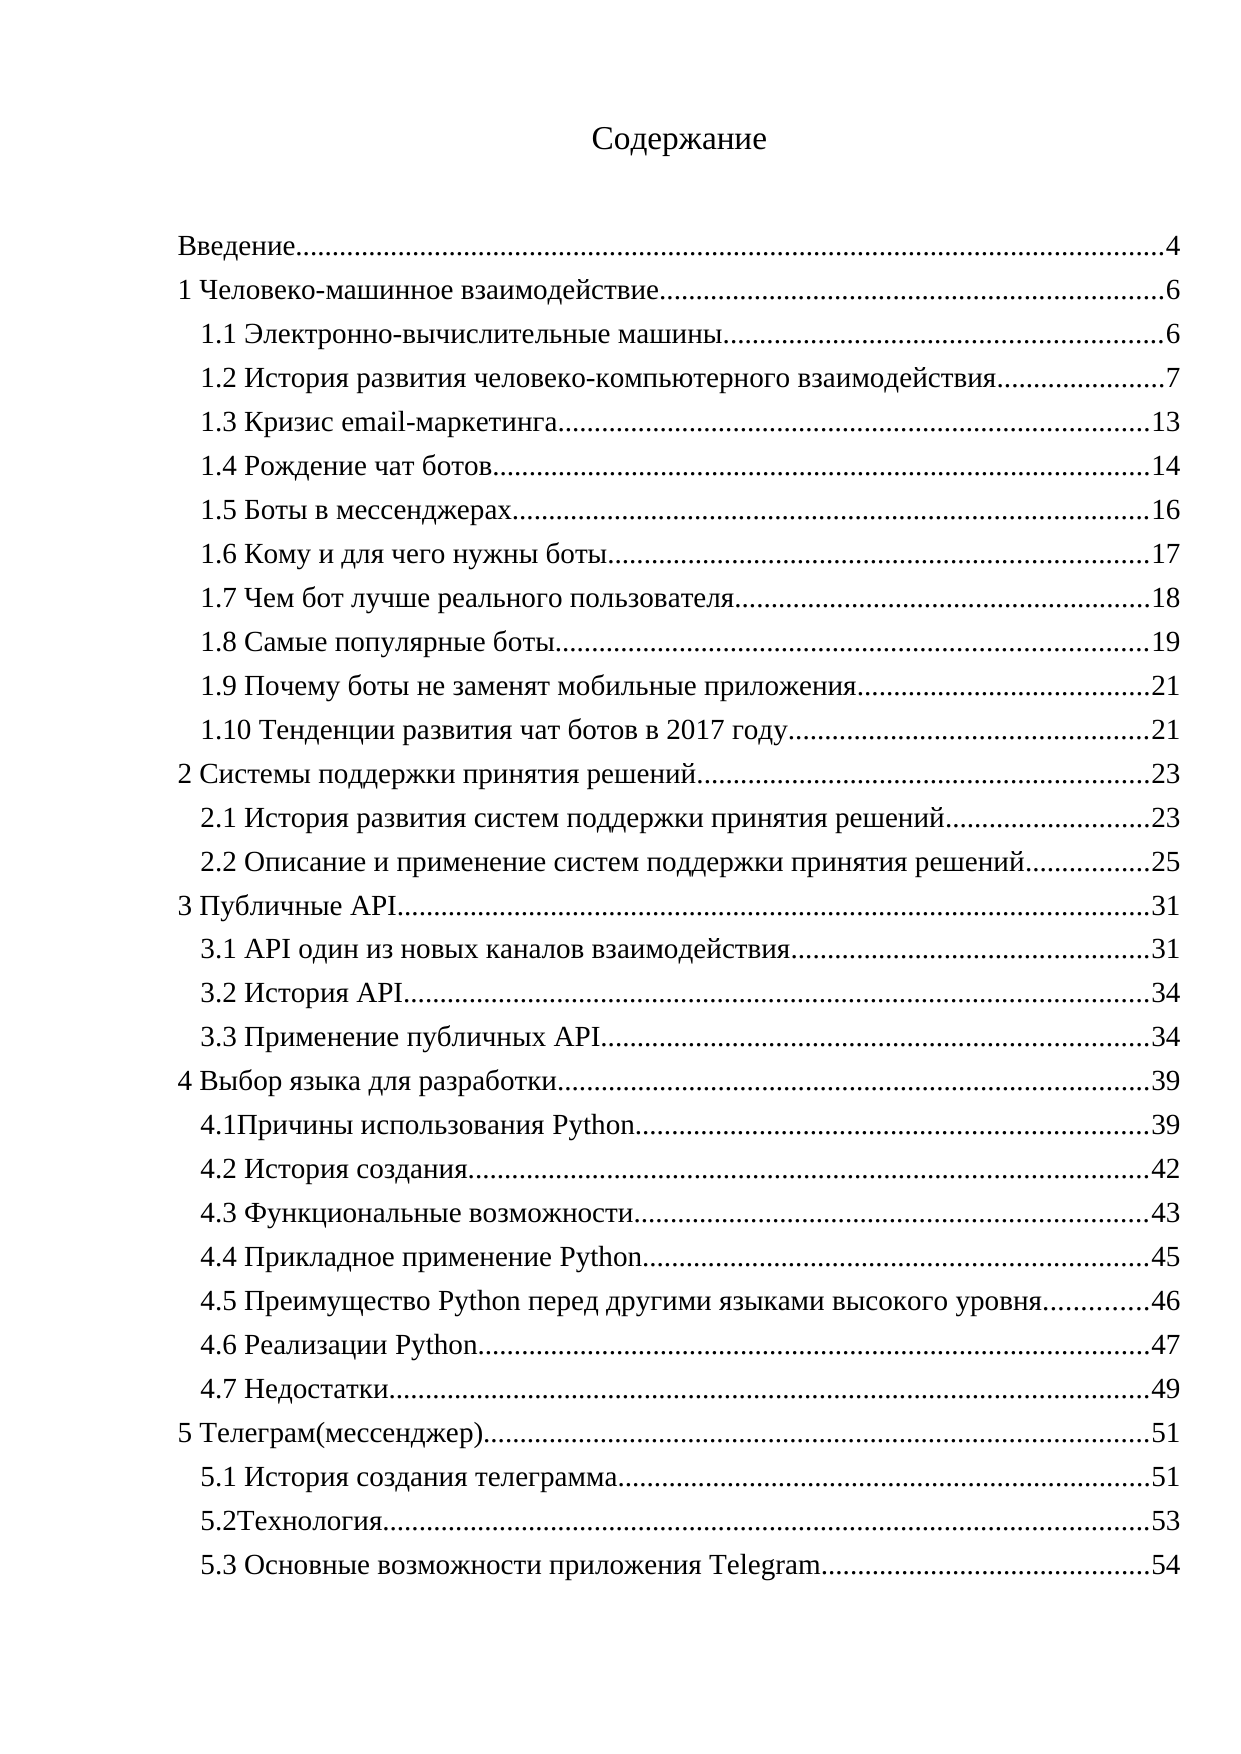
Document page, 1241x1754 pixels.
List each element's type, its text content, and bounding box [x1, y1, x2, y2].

text 1.1 Электронно-вычислительные машины 6 [200, 316, 1181, 350]
text 3.2 История API 34 [200, 976, 1181, 1009]
text 4.6 Реализации Python 47 [200, 1327, 1181, 1361]
text 5.1 История создания телеграмма 51 [200, 1459, 1181, 1493]
text 1.4 Рождение чат ботов 14 [200, 448, 1181, 482]
text 2 Системы поддержки принятия решений 23 [177, 756, 1181, 789]
text 3.1 API один из новых каналов взаимодействия 31 [200, 932, 1181, 965]
text 1.9 Почему боты не заменят мобильные приложения 21 [200, 668, 1181, 701]
text 5.2Технология 53 [200, 1503, 1181, 1537]
text 1.2 История развития человеко-компьютерного взаимодействия 7 [200, 360, 1181, 394]
text 3 Публичные API 31 [177, 888, 1181, 921]
text Введение 4 [177, 228, 1181, 262]
text 4.4 Прикладное применение Python 45 [200, 1239, 1181, 1273]
text 5 Телеграм(мессенджер) 51 [177, 1415, 1181, 1449]
text 4.7 Недостатки 49 [200, 1371, 1181, 1405]
text 4.1Причины использования Python 39 [200, 1107, 1181, 1141]
text 3.3 Применение публичных API 34 [200, 1019, 1181, 1053]
text 1.10 Тенденции развития чат ботов в 2017 году 21 [200, 712, 1181, 745]
text Содержание [177, 118, 1181, 156]
text 2.1 История развития систем поддержки принятия решений 23 [200, 800, 1181, 833]
text 1 Человеко-машинное взаимодействие 6 [177, 272, 1181, 306]
text 1.5 Боты в мессенджерах 16 [200, 492, 1181, 526]
text 4.3 Функциональные возможности 43 [200, 1195, 1181, 1229]
text 1.8 Самые популярные боты 19 [200, 624, 1181, 657]
text 4 Выбор языка для разработки 39 [177, 1063, 1181, 1097]
text 5.3 Основные возможности приложения Telegram 54 [200, 1547, 1181, 1581]
text 1.6 Кому и для чего нужны боты 17 [200, 536, 1181, 569]
text 4.5 Преимущество Python перед другими языками высокого уровня 46 [200, 1283, 1181, 1317]
text 4.2 История создания 42 [200, 1151, 1181, 1185]
text 1.7 Чем бот лучше реального пользователя 18 [200, 580, 1181, 613]
text 2.2 Описание и применение систем поддержки принятия решений 25 [200, 844, 1181, 877]
text 1.3 Кризис email-маркетинга 13 [200, 404, 1181, 438]
